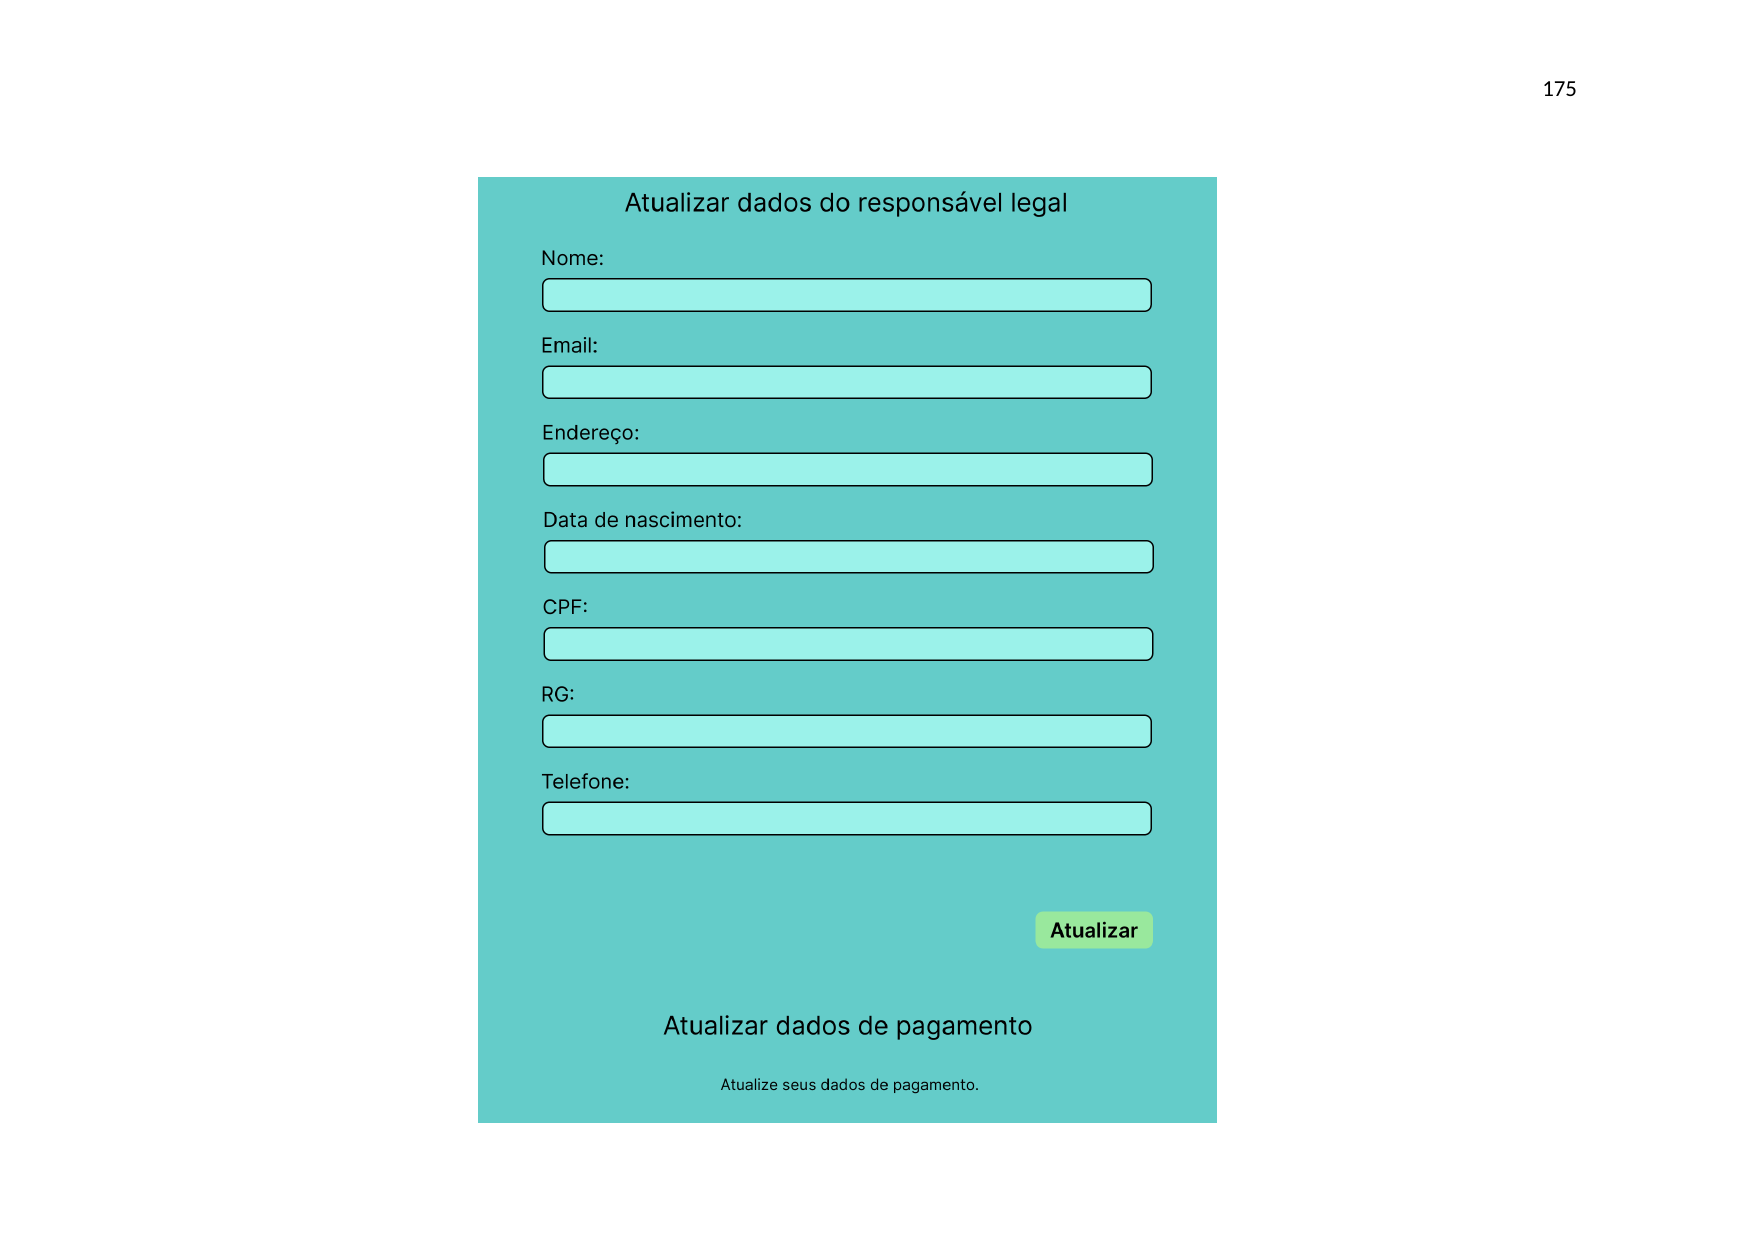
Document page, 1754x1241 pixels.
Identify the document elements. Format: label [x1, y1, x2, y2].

picture [478, 177, 1217, 1123]
